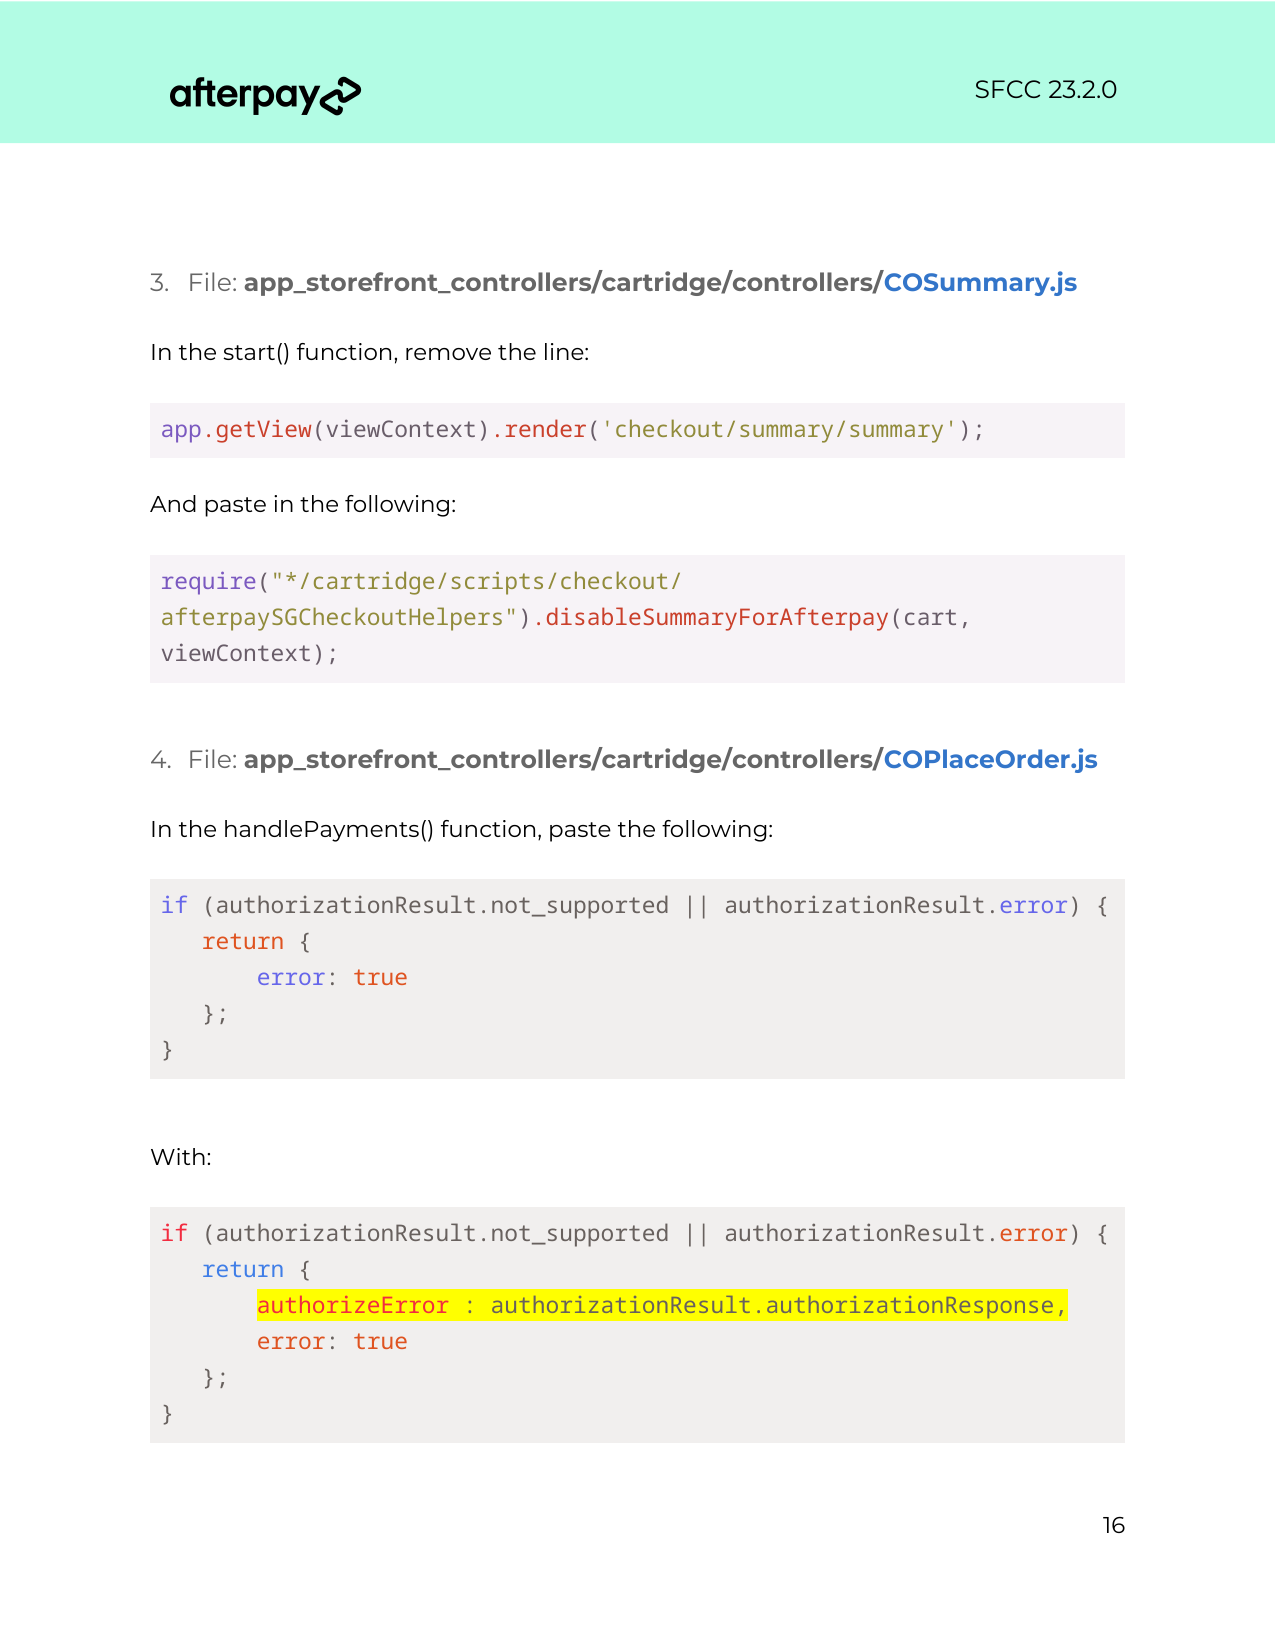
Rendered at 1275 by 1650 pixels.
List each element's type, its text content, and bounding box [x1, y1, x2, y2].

table_header if (authorizationResult.not_supported || authorizationResult.error) { return { authorizeError : authorizationResult.authorizationResponse, error: true }; } [150, 1207, 1125, 1443]
picture [134, 48, 397, 144]
text And paste in the following: [150, 491, 1125, 518]
table_header app.getView(viewContext).render('checkout/summary/summary'); [150, 403, 1125, 458]
text In the handlePayments() function, paste the following: [150, 815, 1125, 843]
subtitle File: app_storefront_controllers/cartridge/controllers/COPlaceOrder.js [150, 744, 1125, 774]
table_header if (authorizationResult.not_supported || authorizationResult.error) { return { error: true }; } [150, 879, 1125, 1079]
text With: [150, 1143, 1125, 1171]
subtitle File: app_storefront_controllers/cartridge/controllers/COSummary.js [150, 267, 1125, 298]
text In the start() function, remove the line: [150, 338, 1125, 366]
table_header require("*/cartridge/scripts/checkout/afterpaySGCheckoutHelpers").disableSummaryForAfterpay(cart, viewContext); [150, 555, 1125, 683]
